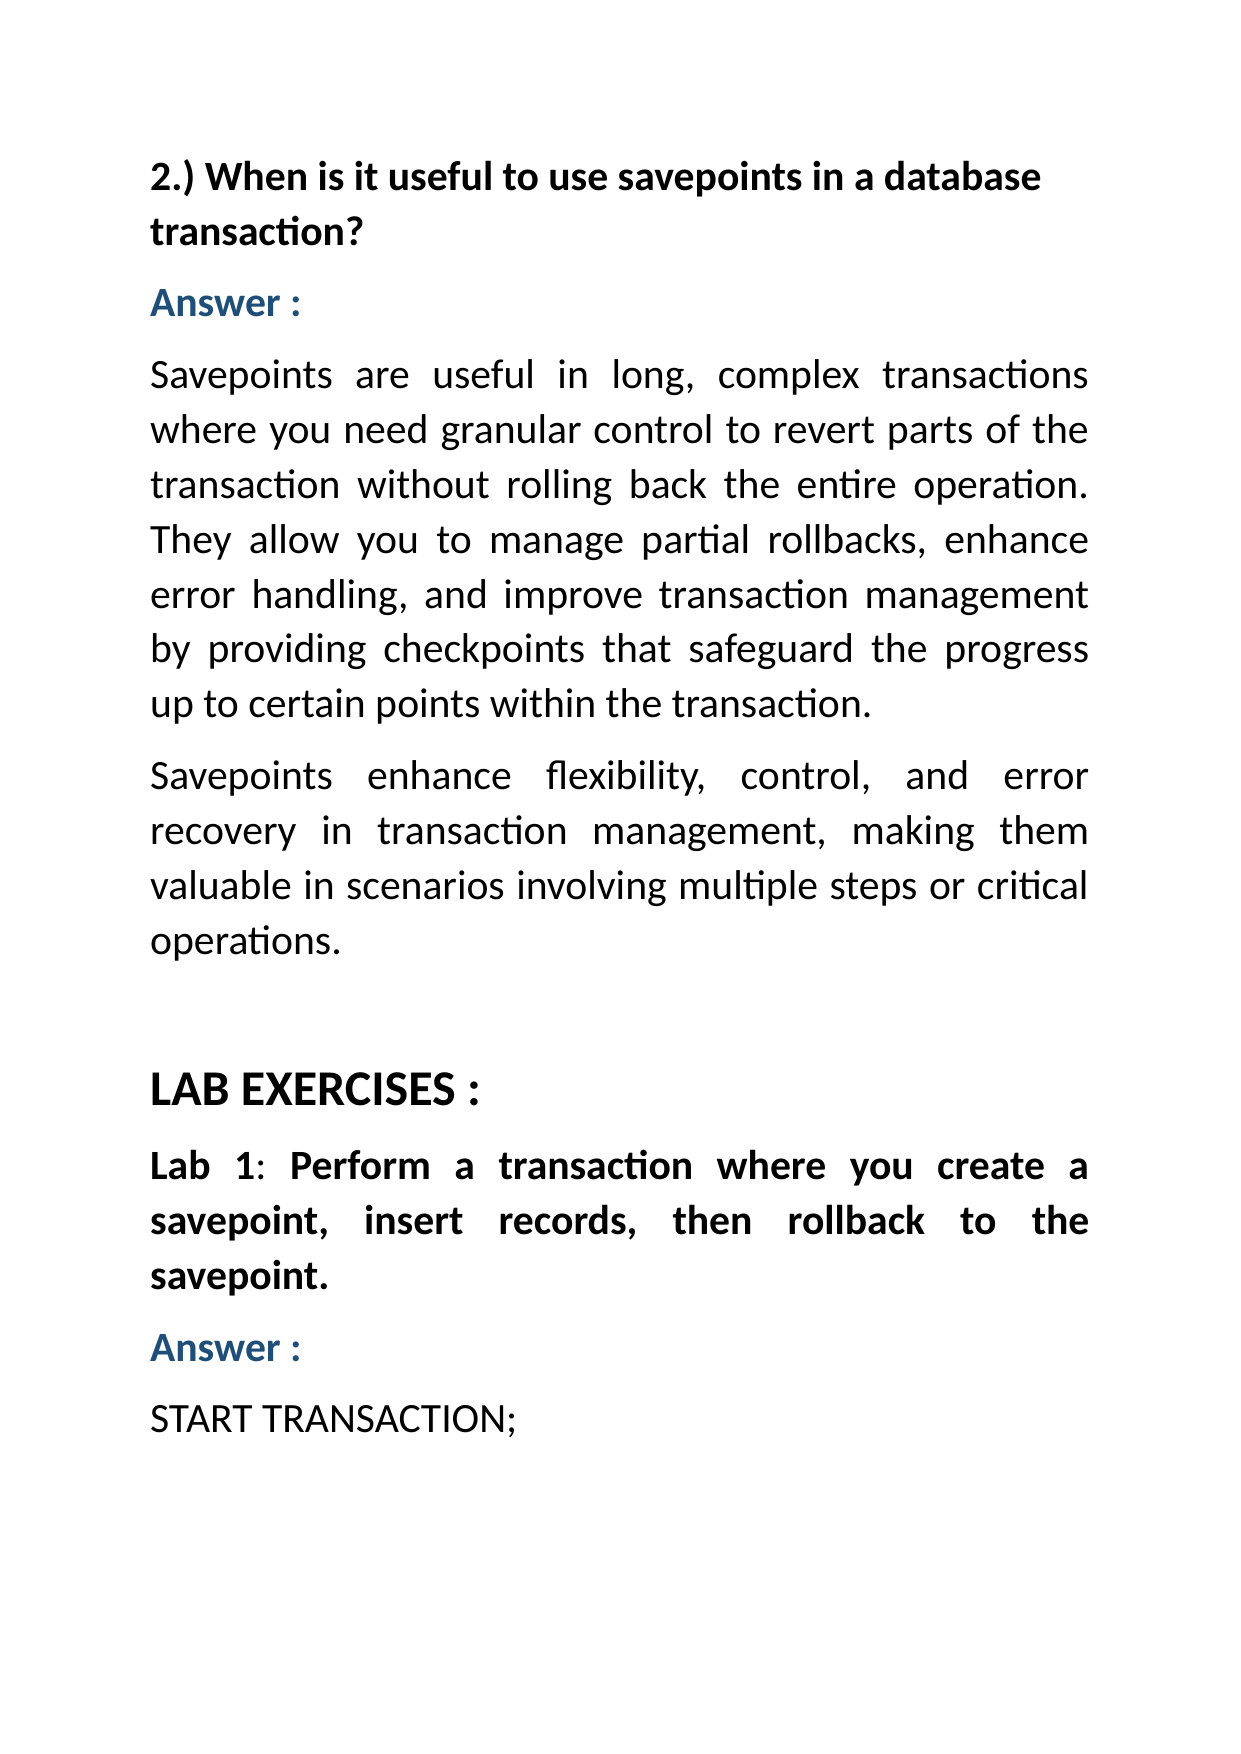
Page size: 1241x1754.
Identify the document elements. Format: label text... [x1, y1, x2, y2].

text Savepoints enhance flexibility, control, and error recovery in transaction management, making them valuable in scenarios involving multiple steps or critical operations. [150, 749, 1090, 964]
text 2.) When is it useful to use savepoints in a database transaction? [150, 150, 1090, 256]
text Answer : [150, 1321, 1090, 1371]
text START TRANSACTION; [150, 1392, 1090, 1443]
text Savepoints are useful in long, complex transactions where you need granular control to revert parts of the transaction without rolling back the entire operation. They allow you to manage partial rollbacks, enhance error handling, and improve transaction management by providing checkpoints that safeguard the progress up to certain points within the transaction. [150, 348, 1090, 728]
text Lab 1: Perform a transaction where you create a savepoint, insert records, then rollback to the savepoint. [150, 1139, 1090, 1300]
text Answer : [150, 276, 1090, 327]
text LAB EXERCISES : [150, 1057, 1090, 1118]
